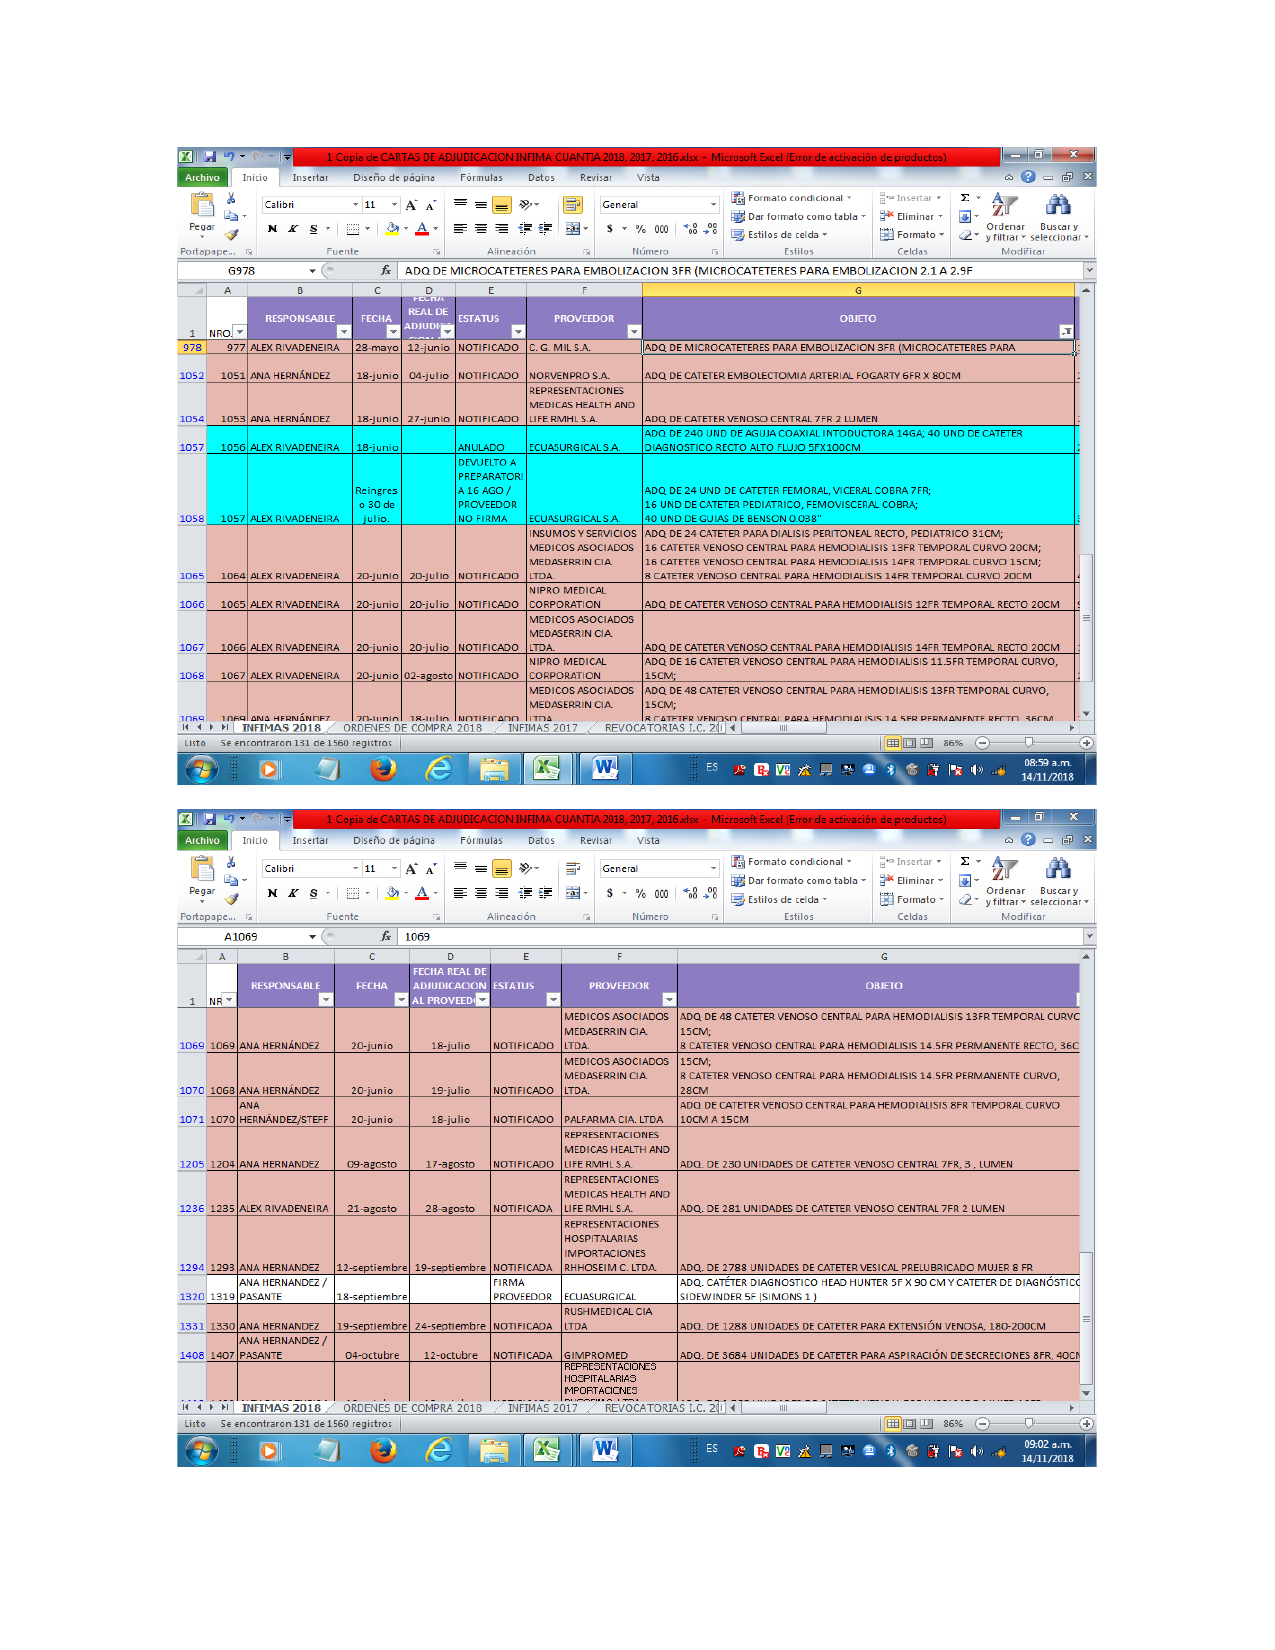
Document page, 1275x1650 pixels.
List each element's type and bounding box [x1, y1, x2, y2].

picture [177, 147, 1097, 785]
picture [177, 809, 1097, 1467]
